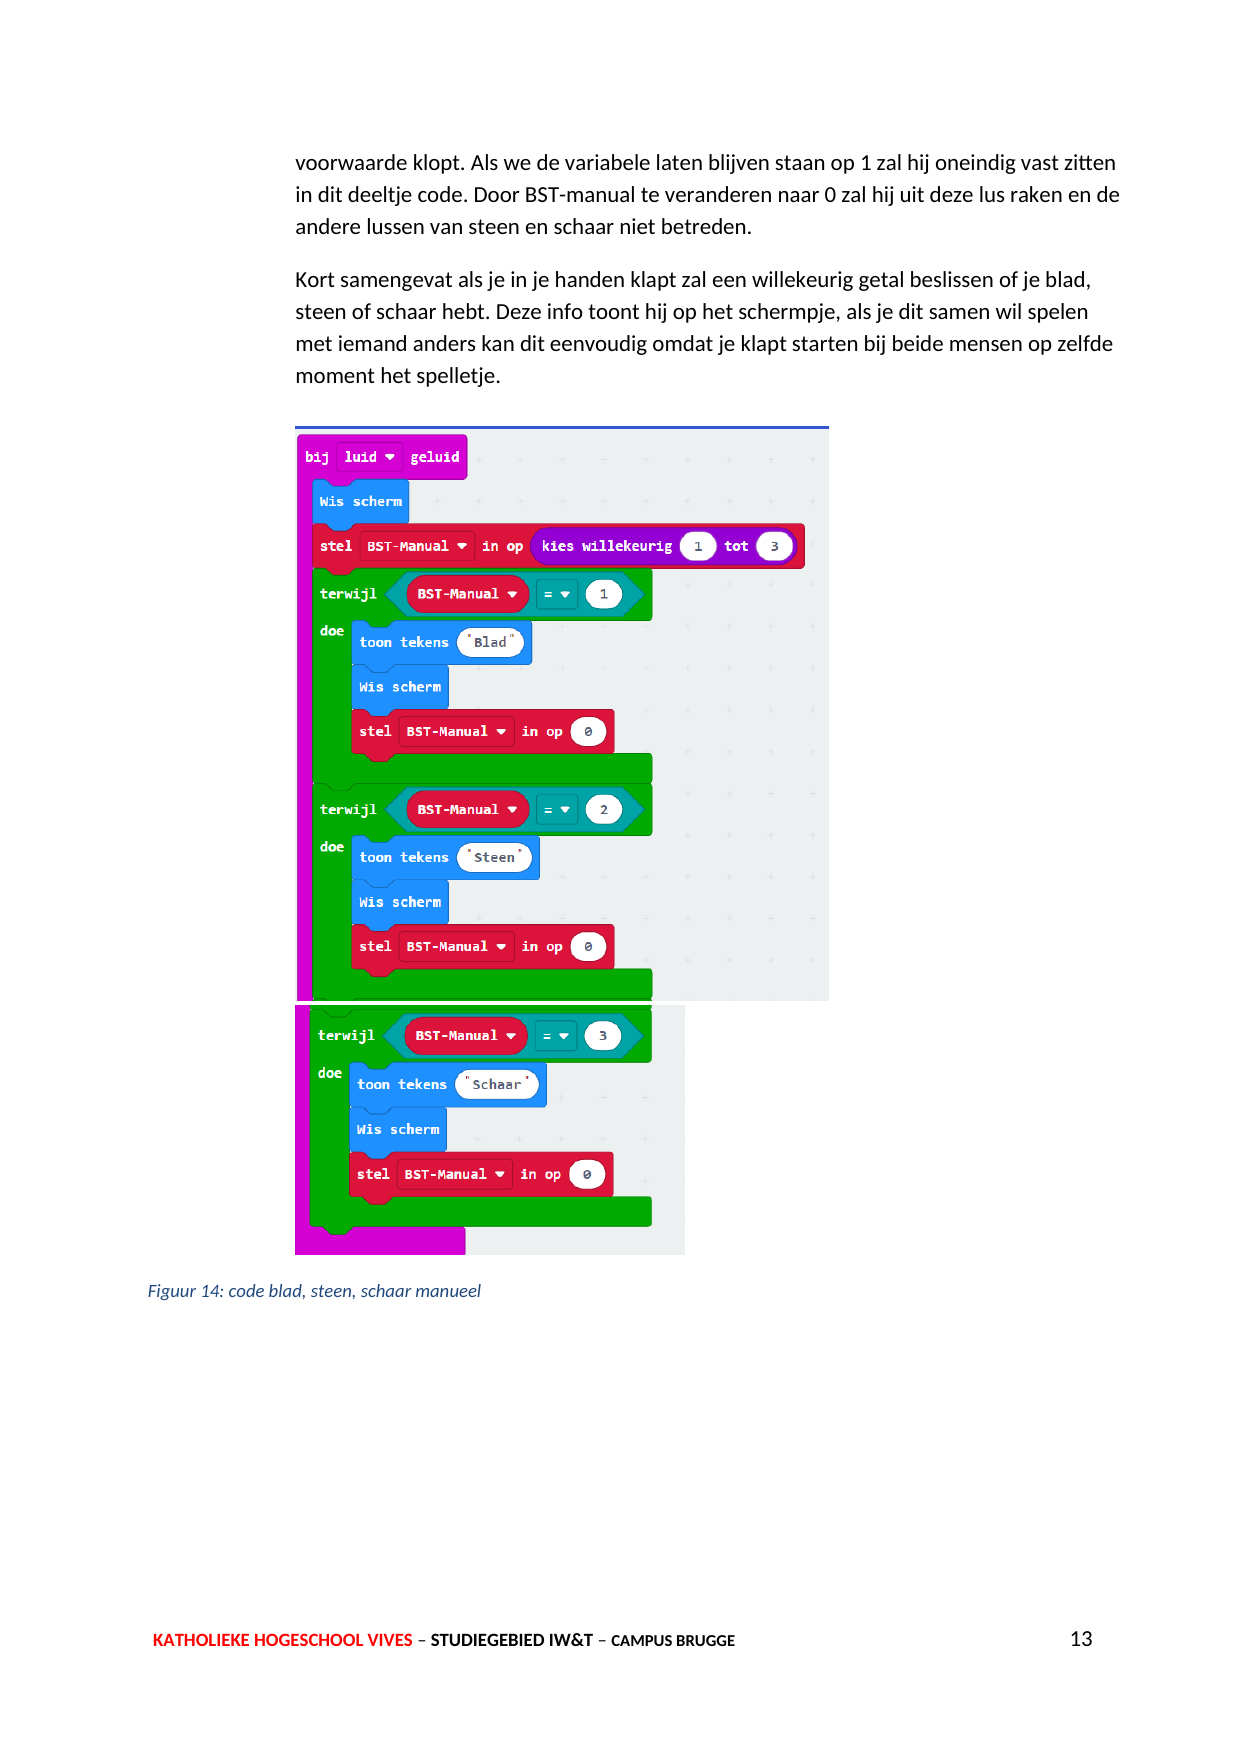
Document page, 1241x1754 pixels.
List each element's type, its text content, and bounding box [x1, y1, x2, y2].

picture [295, 1005, 685, 1255]
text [295, 148, 1122, 240]
picture [295, 426, 830, 1001]
